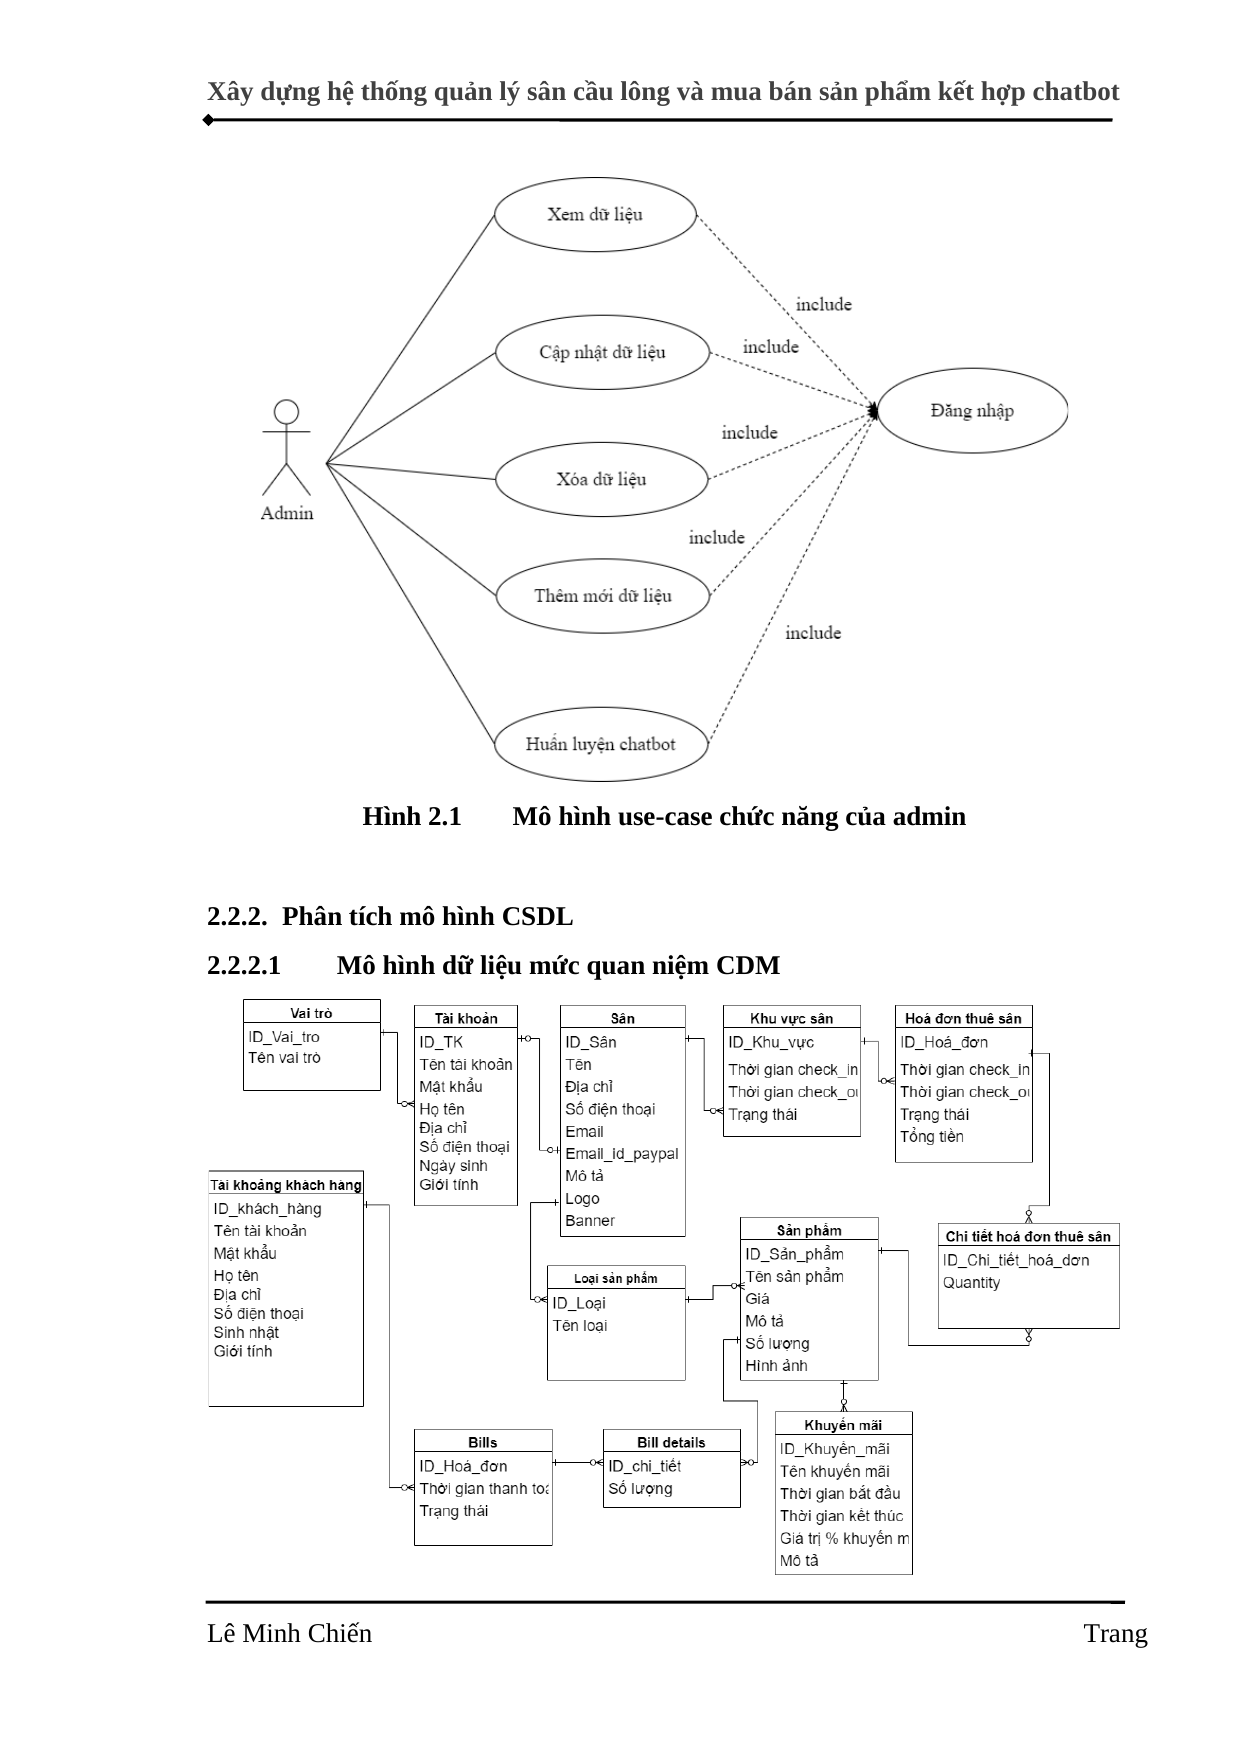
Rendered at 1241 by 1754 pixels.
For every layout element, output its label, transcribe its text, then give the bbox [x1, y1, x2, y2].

text Phân tích mô hình CSDL [207, 899, 1122, 931]
text Mô hình dữ liệu mức quan niệm CDM [207, 949, 1122, 981]
picture [260, 177, 1069, 782]
text Mô hình use-case chức năng của admin [207, 800, 1122, 831]
picture [208, 999, 1120, 1575]
